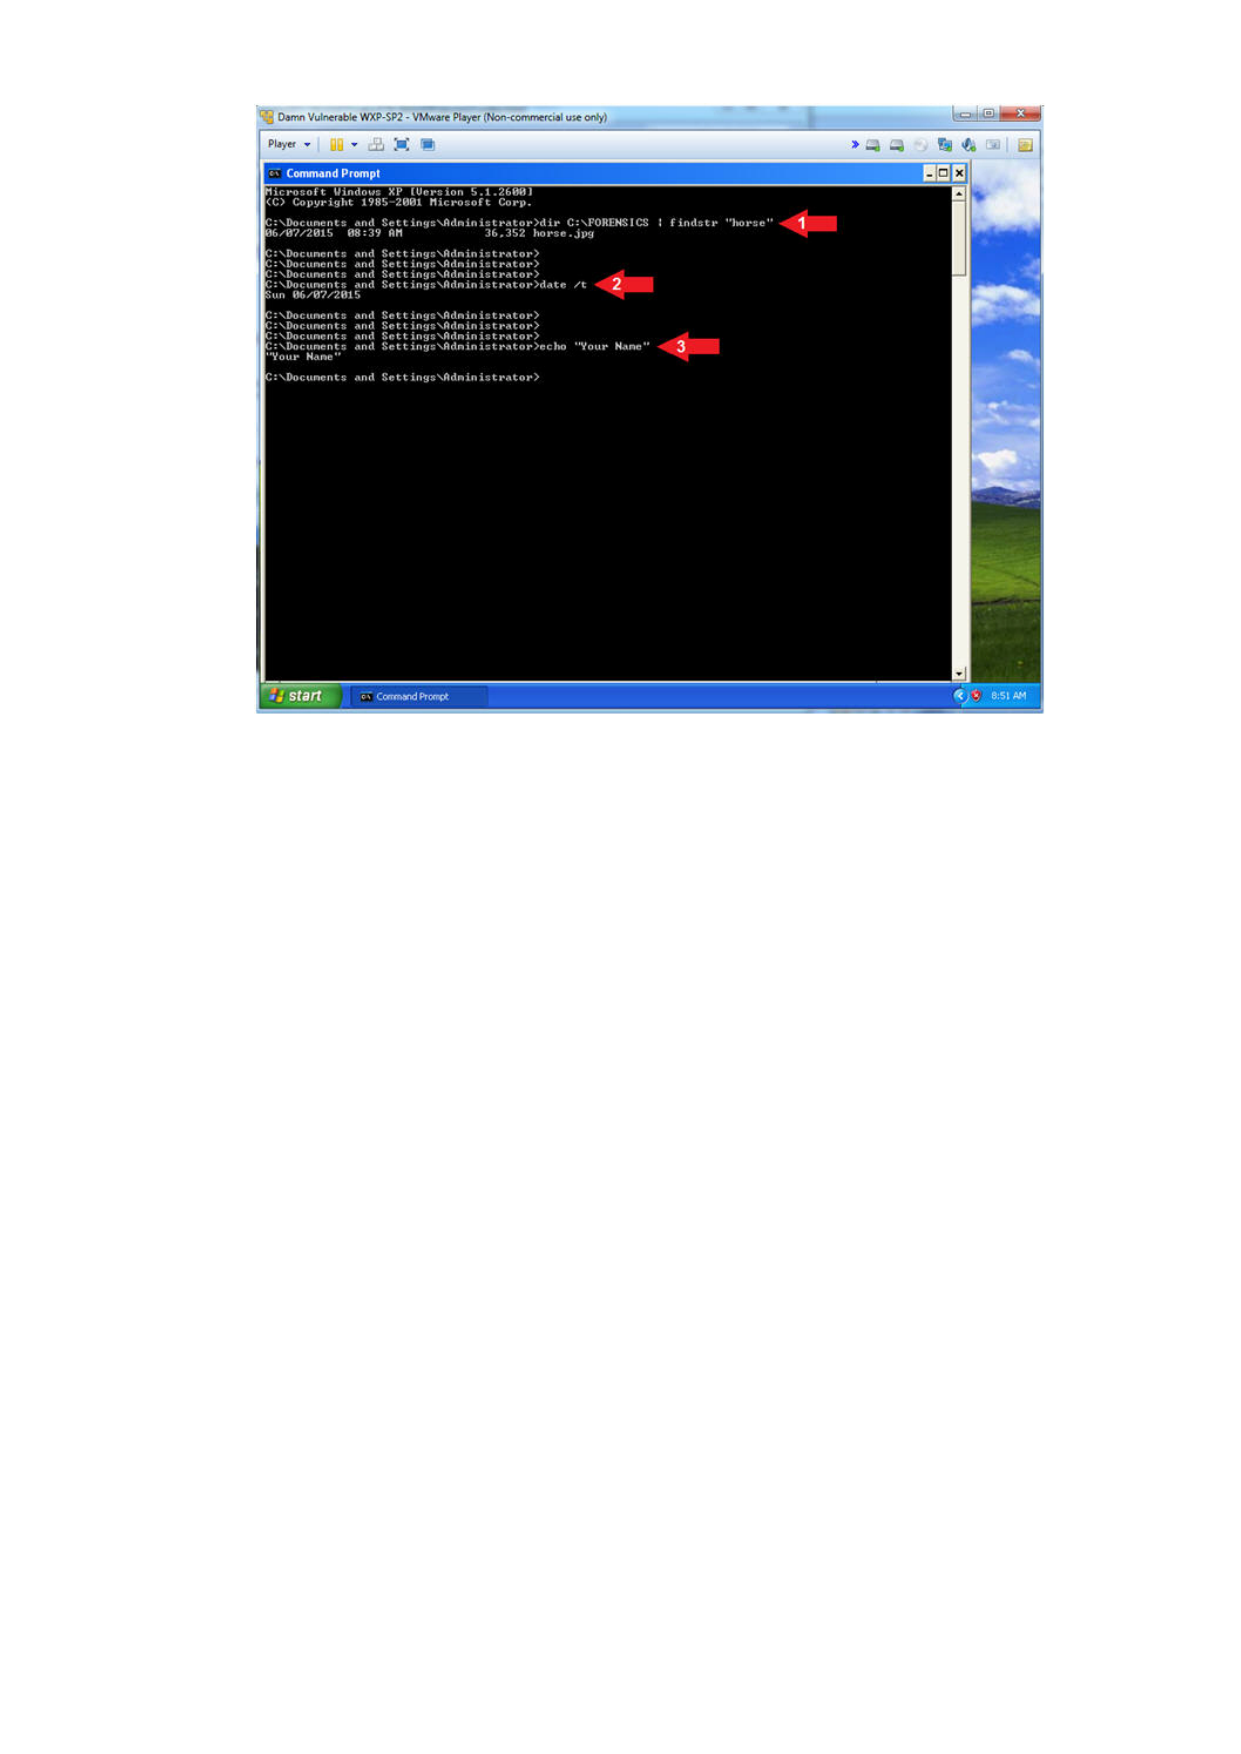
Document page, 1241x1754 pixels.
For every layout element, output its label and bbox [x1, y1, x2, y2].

picture [254, 103, 1046, 716]
